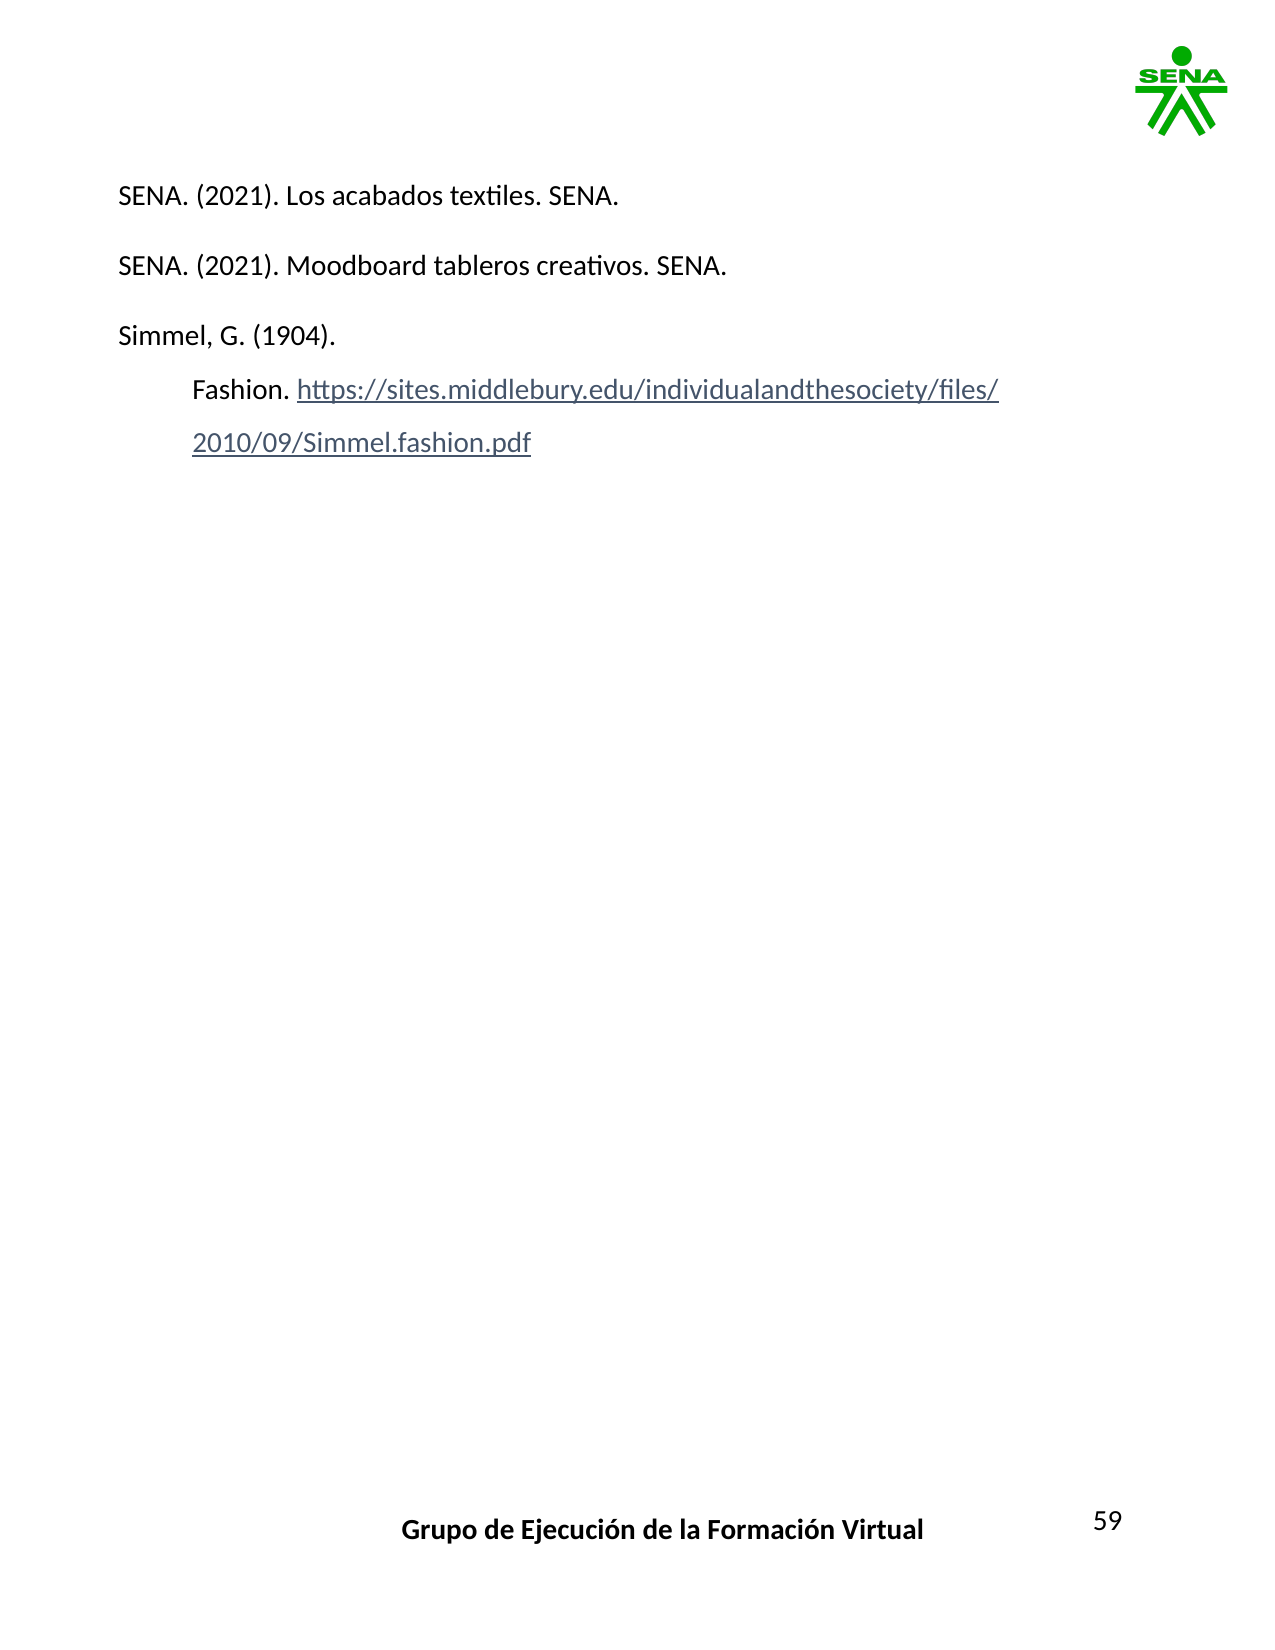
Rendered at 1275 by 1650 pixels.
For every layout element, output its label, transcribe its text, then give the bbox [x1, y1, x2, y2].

text SENA. (2021). Moodboard tableros creativos. SENA. [118, 247, 1122, 283]
text SENA. (2021). Los acabados textiles. SENA. [118, 177, 1122, 213]
text Simmel, G. (1904). Fashion. https://sites.middlebury.edu/individualandthesociety/files/2010/09/Simmel.fashion.pdf [118, 317, 1122, 460]
picture [1135, 46, 1228, 136]
